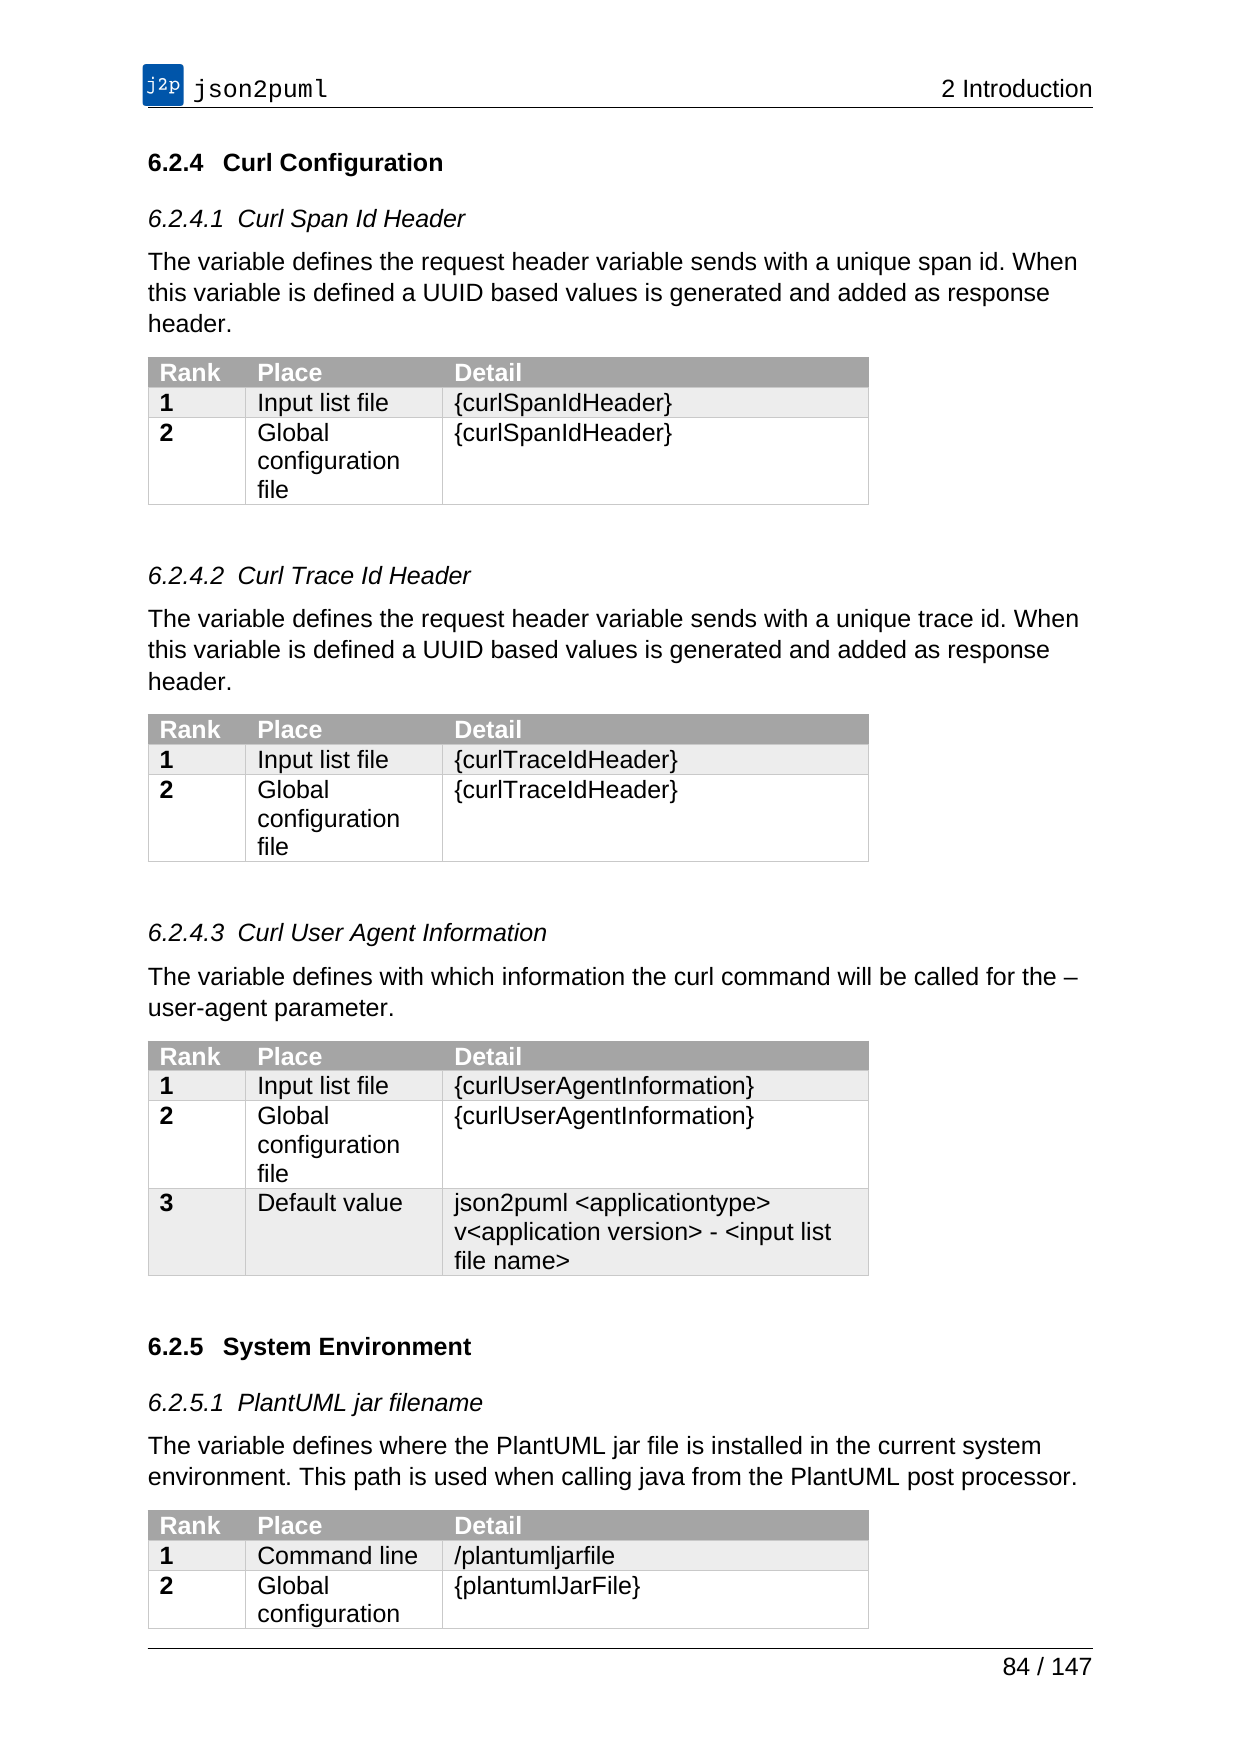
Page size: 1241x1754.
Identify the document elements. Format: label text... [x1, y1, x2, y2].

table_cell Input list file [246, 388, 442, 417]
table_header Detail [443, 358, 868, 387]
table_cell 1 [149, 388, 245, 417]
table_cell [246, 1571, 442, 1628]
table_cell {curlSpanIdHeader} [443, 388, 868, 417]
table_cell /plantumljarfile [443, 1541, 868, 1570]
table_cell 3 [149, 1189, 245, 1275]
subtitle Curl Span Id Header [148, 204, 1093, 232]
table_cell json2puml <applicationtype> v<application version> - <input list file name> [443, 1189, 868, 1275]
picture [142, 64, 184, 106]
table_cell 2 [149, 775, 245, 861]
table_header Detail [443, 1511, 868, 1540]
subtitle System Environment [148, 1332, 1093, 1361]
text The variable defines with which information the curl command will be called for the –user-agent parameter. [148, 962, 1093, 1022]
subtitle PlantUML jar filename [148, 1388, 1093, 1417]
table_header Rank [149, 1511, 245, 1540]
table_cell {curlSpanIdHeader} [443, 418, 868, 504]
table_header Detail [443, 715, 868, 744]
table_cell {curlTraceIdHeader} [443, 775, 868, 861]
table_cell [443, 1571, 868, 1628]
table_cell {curlTraceIdHeader} [443, 745, 868, 774]
table_header Place [246, 715, 442, 744]
text The variable defines the request header variable sends with a unique trace id. When this variable is defined a UUID based values is generated and added as response header. [148, 604, 1093, 695]
subtitle Curl User Agent Information [148, 918, 1093, 947]
table_header Rank [149, 715, 245, 744]
table_cell Global configuration file [246, 775, 442, 861]
table_cell Global configuration file [246, 418, 442, 504]
table_cell 2 [149, 1101, 245, 1187]
table_cell 1 [149, 1541, 245, 1570]
subtitle Curl Configuration [148, 148, 1093, 176]
table_cell Input list file [246, 1071, 442, 1100]
table_header Place [246, 1042, 442, 1070]
table_header Detail [443, 1042, 868, 1070]
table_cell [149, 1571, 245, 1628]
table_cell {curlUserAgentInformation} [443, 1101, 868, 1187]
text The variable defines where the PlantUML jar file is installed in the current system environment. This path is used when calling java from the PlantUML post processor. [148, 1431, 1093, 1491]
table_cell Default value [246, 1189, 442, 1275]
table_cell 1 [149, 745, 245, 774]
text The variable defines the request header variable sends with a unique span id. When this variable is defined a UUID based values is generated and added as response header. [148, 247, 1093, 338]
table_header Rank [149, 358, 245, 387]
table_cell Input list file [246, 745, 442, 774]
table_header Place [246, 358, 442, 387]
subtitle Curl Trace Id Header [148, 561, 1093, 590]
table_cell 2 [149, 418, 245, 504]
table_cell 1 [149, 1071, 245, 1100]
table_cell Command line [246, 1541, 442, 1570]
table_header Rank [149, 1042, 245, 1070]
table_header Place [246, 1511, 442, 1540]
table_cell Global configuration file [246, 1101, 442, 1187]
table_cell {curlUserAgentInformation} [443, 1071, 868, 1100]
